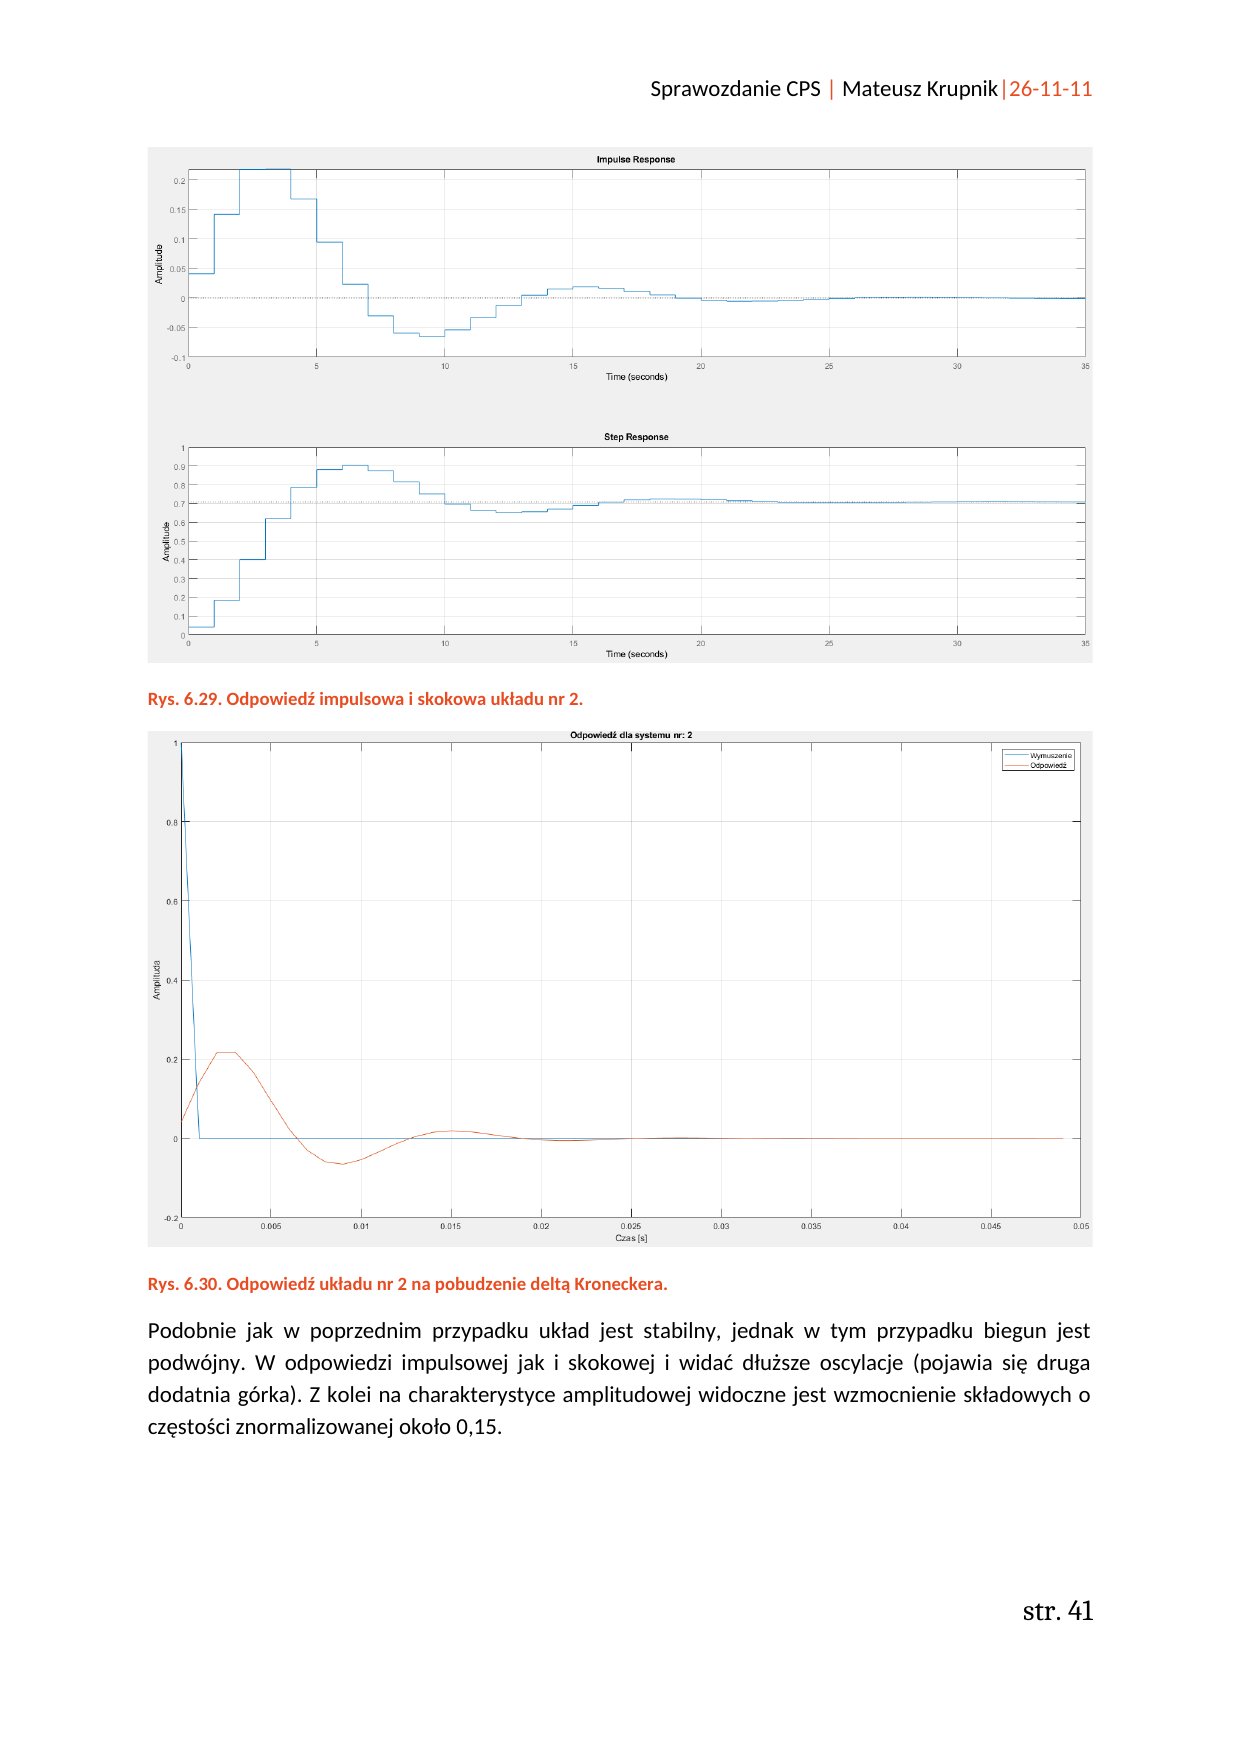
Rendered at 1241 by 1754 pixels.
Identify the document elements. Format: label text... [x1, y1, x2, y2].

picture [147, 147, 1093, 663]
text Podobnie jak w poprzednim przypadku układ jest stabilny, jednak w tym przypadku biegun jest podwójny. W odpowiedzi impulsowej jak i skokowej i widać dłuższe oscylacje (pojawia się druga dodatnia górka). Z kolei na charakterystyce amplitudowej widoczne jest wzmocnienie składowych o częstości znormalizowanej około 0,15. [148, 1316, 1093, 1440]
picture [147, 731, 1093, 1247]
